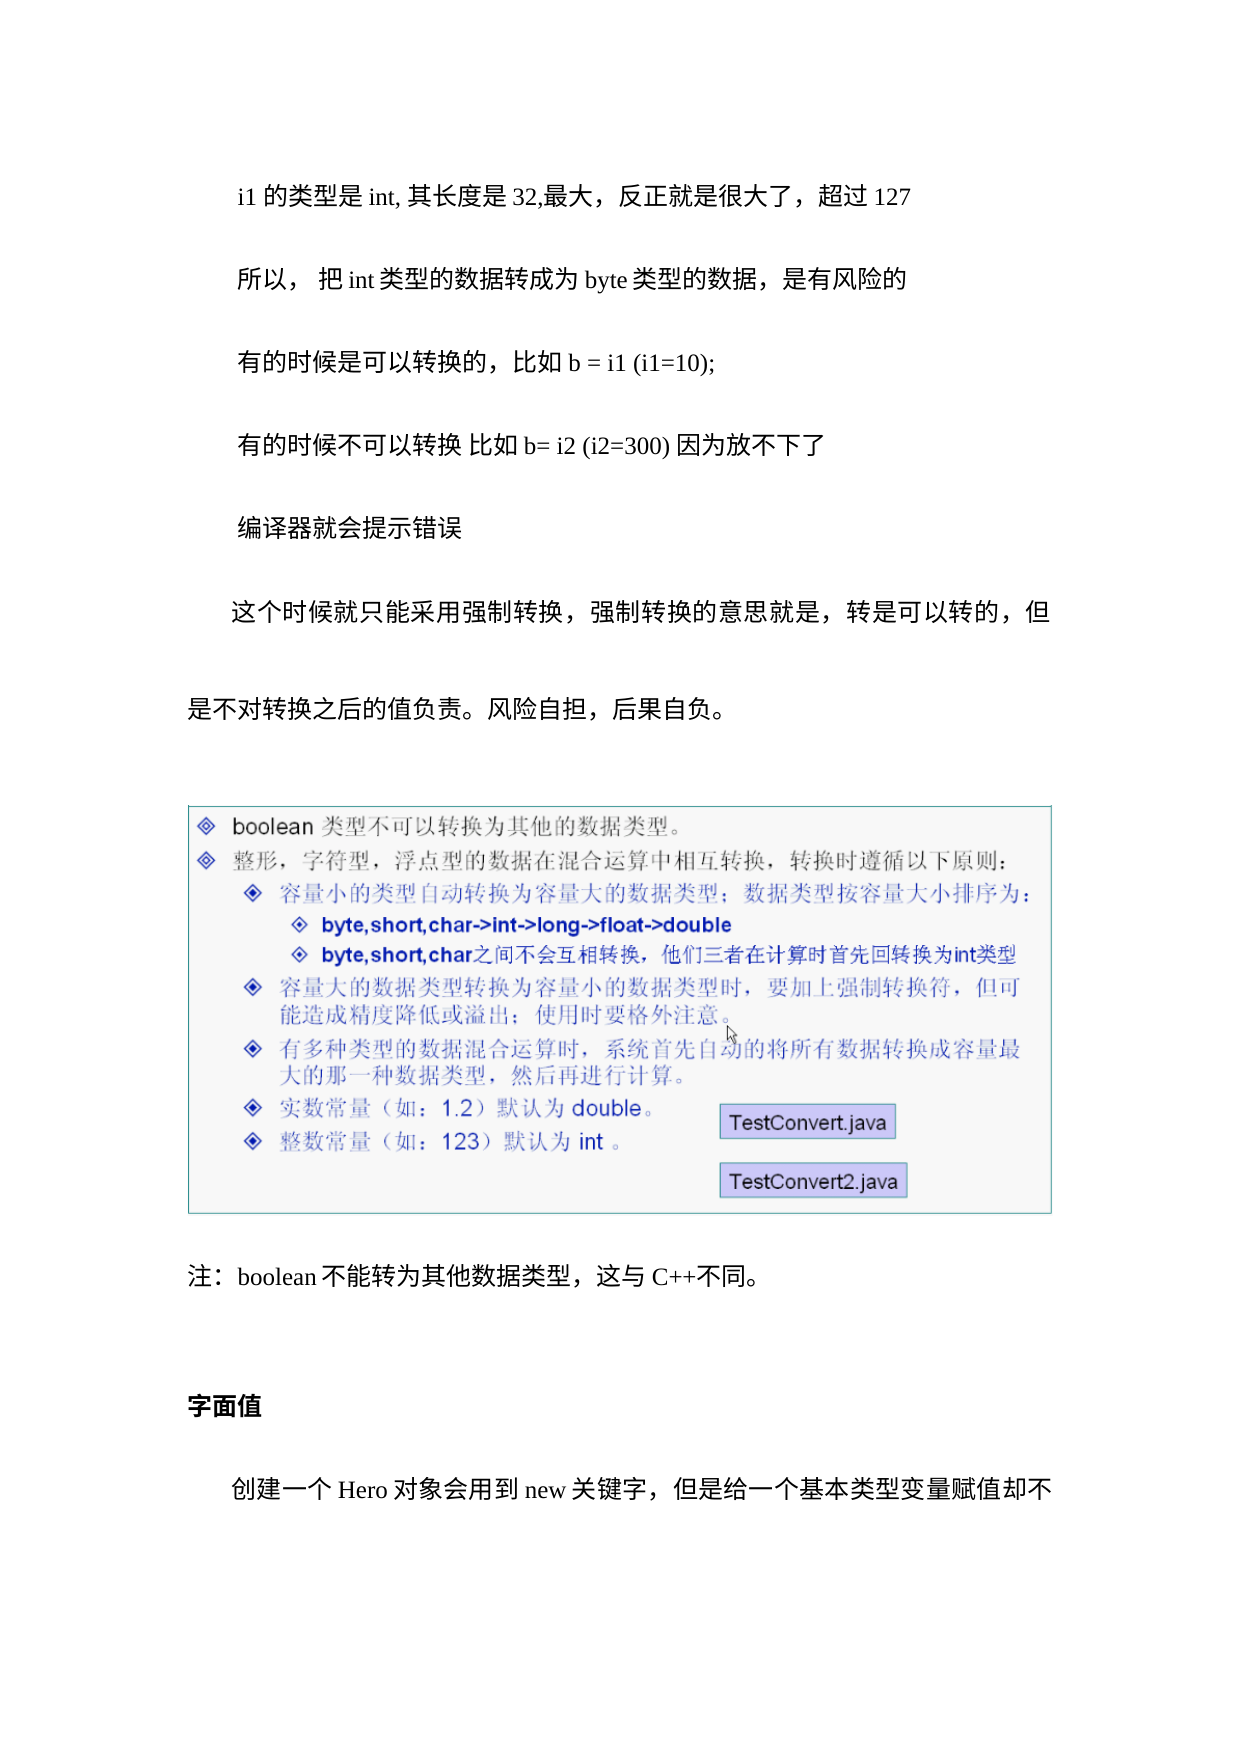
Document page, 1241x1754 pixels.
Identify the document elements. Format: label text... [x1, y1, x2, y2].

text 所以， 把int类型的数据转成为byte类型的数据，是有风险的 [237, 245, 1053, 310]
text 注：boolean不能转为其他数据类型，这与C++不同。 [187, 1242, 1053, 1307]
picture [187, 805, 1053, 1216]
subtitle 字面值 [187, 1372, 1053, 1437]
text 这个时候就只能采用强制转换，强制转换的意思就是，转是可以转的，但是不对转换之后的值负责。风险自担，后果自负。 [187, 578, 1053, 740]
text 编译器就会提示错误 [237, 494, 1053, 559]
text i1 的类型是int, 其长度是32,最大，反正就是很大了，超过127 [237, 162, 1053, 227]
text 有的时候不可以转换 比如 b= i2 (i2=300) 因为放不下了 [237, 411, 1053, 476]
text 有的时候是可以转换的，比如 b = i1 (i1=10); [237, 328, 1053, 393]
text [187, 1455, 1053, 1520]
